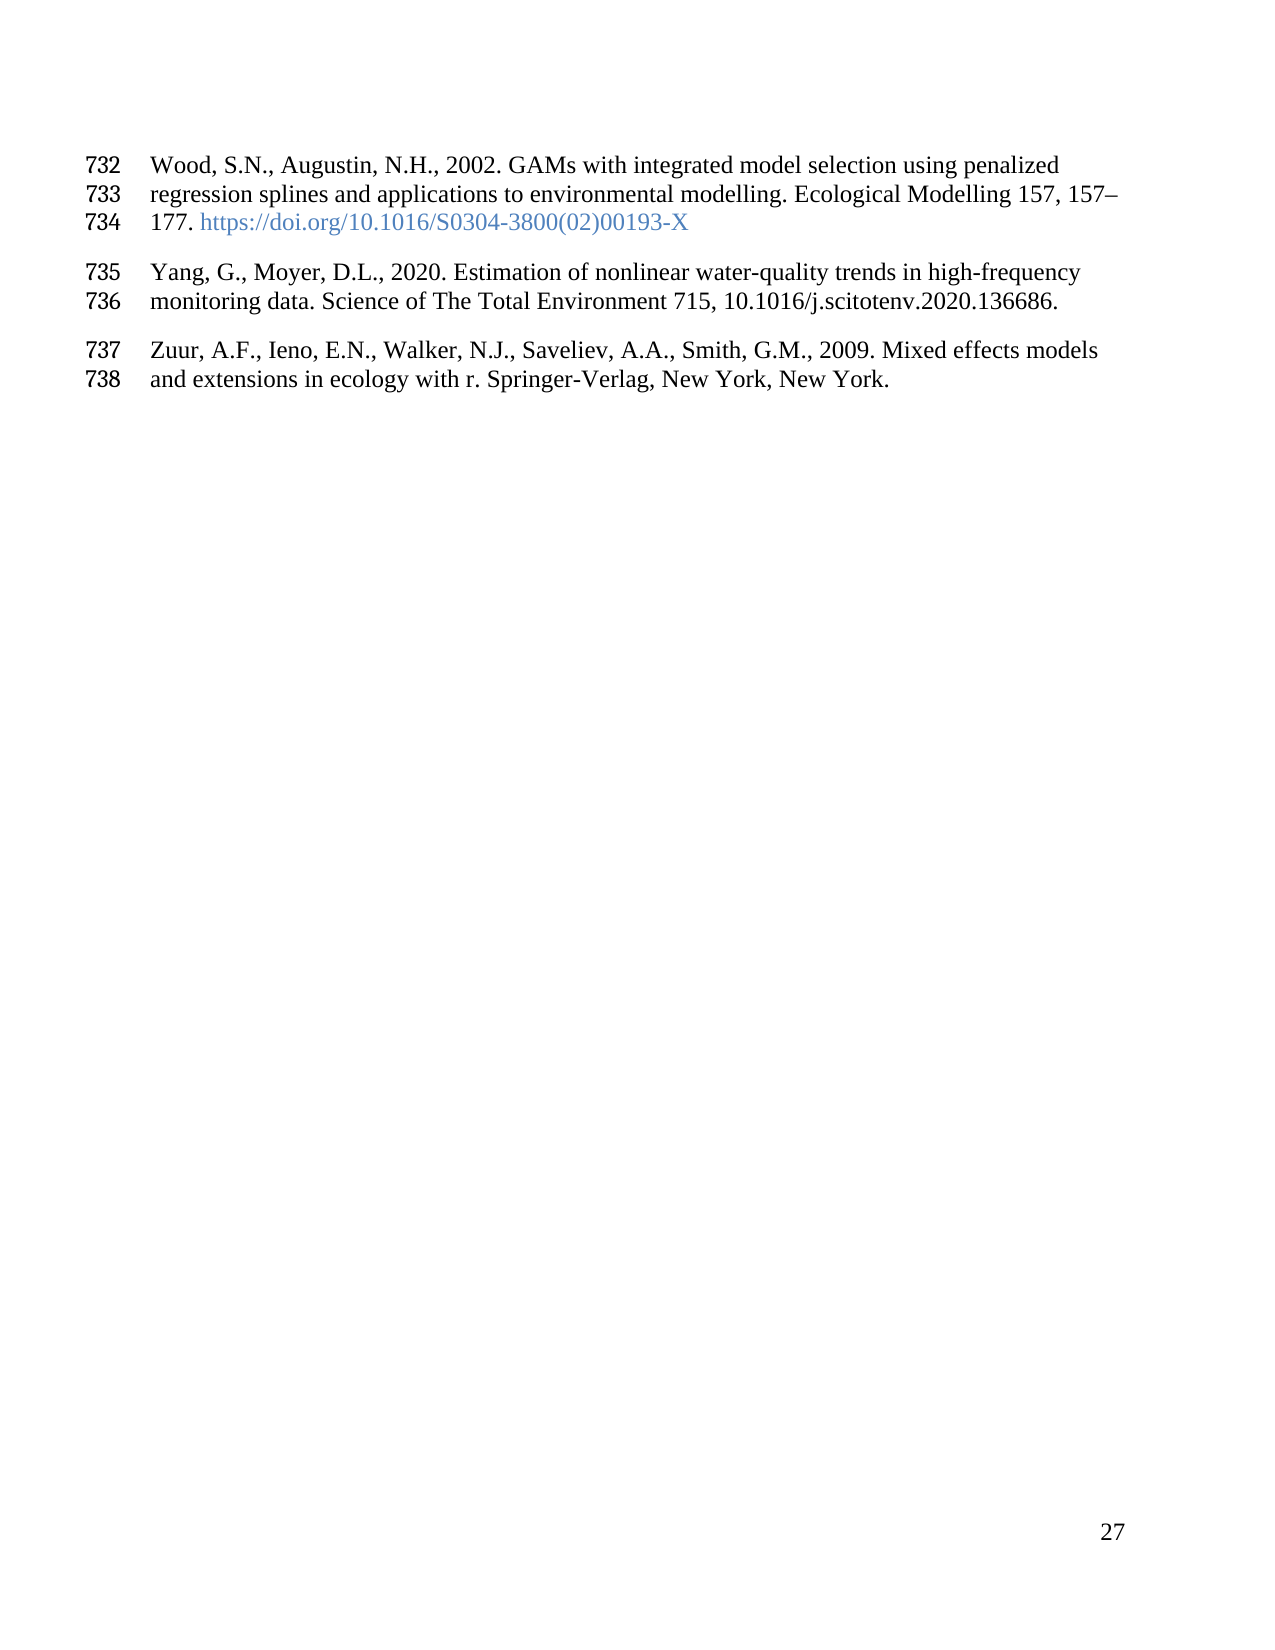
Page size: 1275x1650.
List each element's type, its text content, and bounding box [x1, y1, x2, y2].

text Yang, G., Moyer, D.L., 2020. Estimation of nonlinear water-quality trends in high-frequency monitoring data. Science of The Total Environment 715, 10.1016/j.scitotenv.2020.136686. [150, 257, 1125, 314]
text Zuur, A.F., Ieno, E.N., Walker, N.J., Saveliev, A.A., Smith, G.M., 2009. Mixed effects models and extensions in ecology with r. Springer-Verlag, New York, New York. [150, 335, 1125, 393]
text Wood, S.N., Augustin, N.H., 2002. GAMs with integrated model selection using penalized regression splines and applications to environmental modelling. Ecological Modelling 157, 157–177. https://doi.org/10.1016/S0304-3800(02)00193-X [150, 150, 1125, 236]
